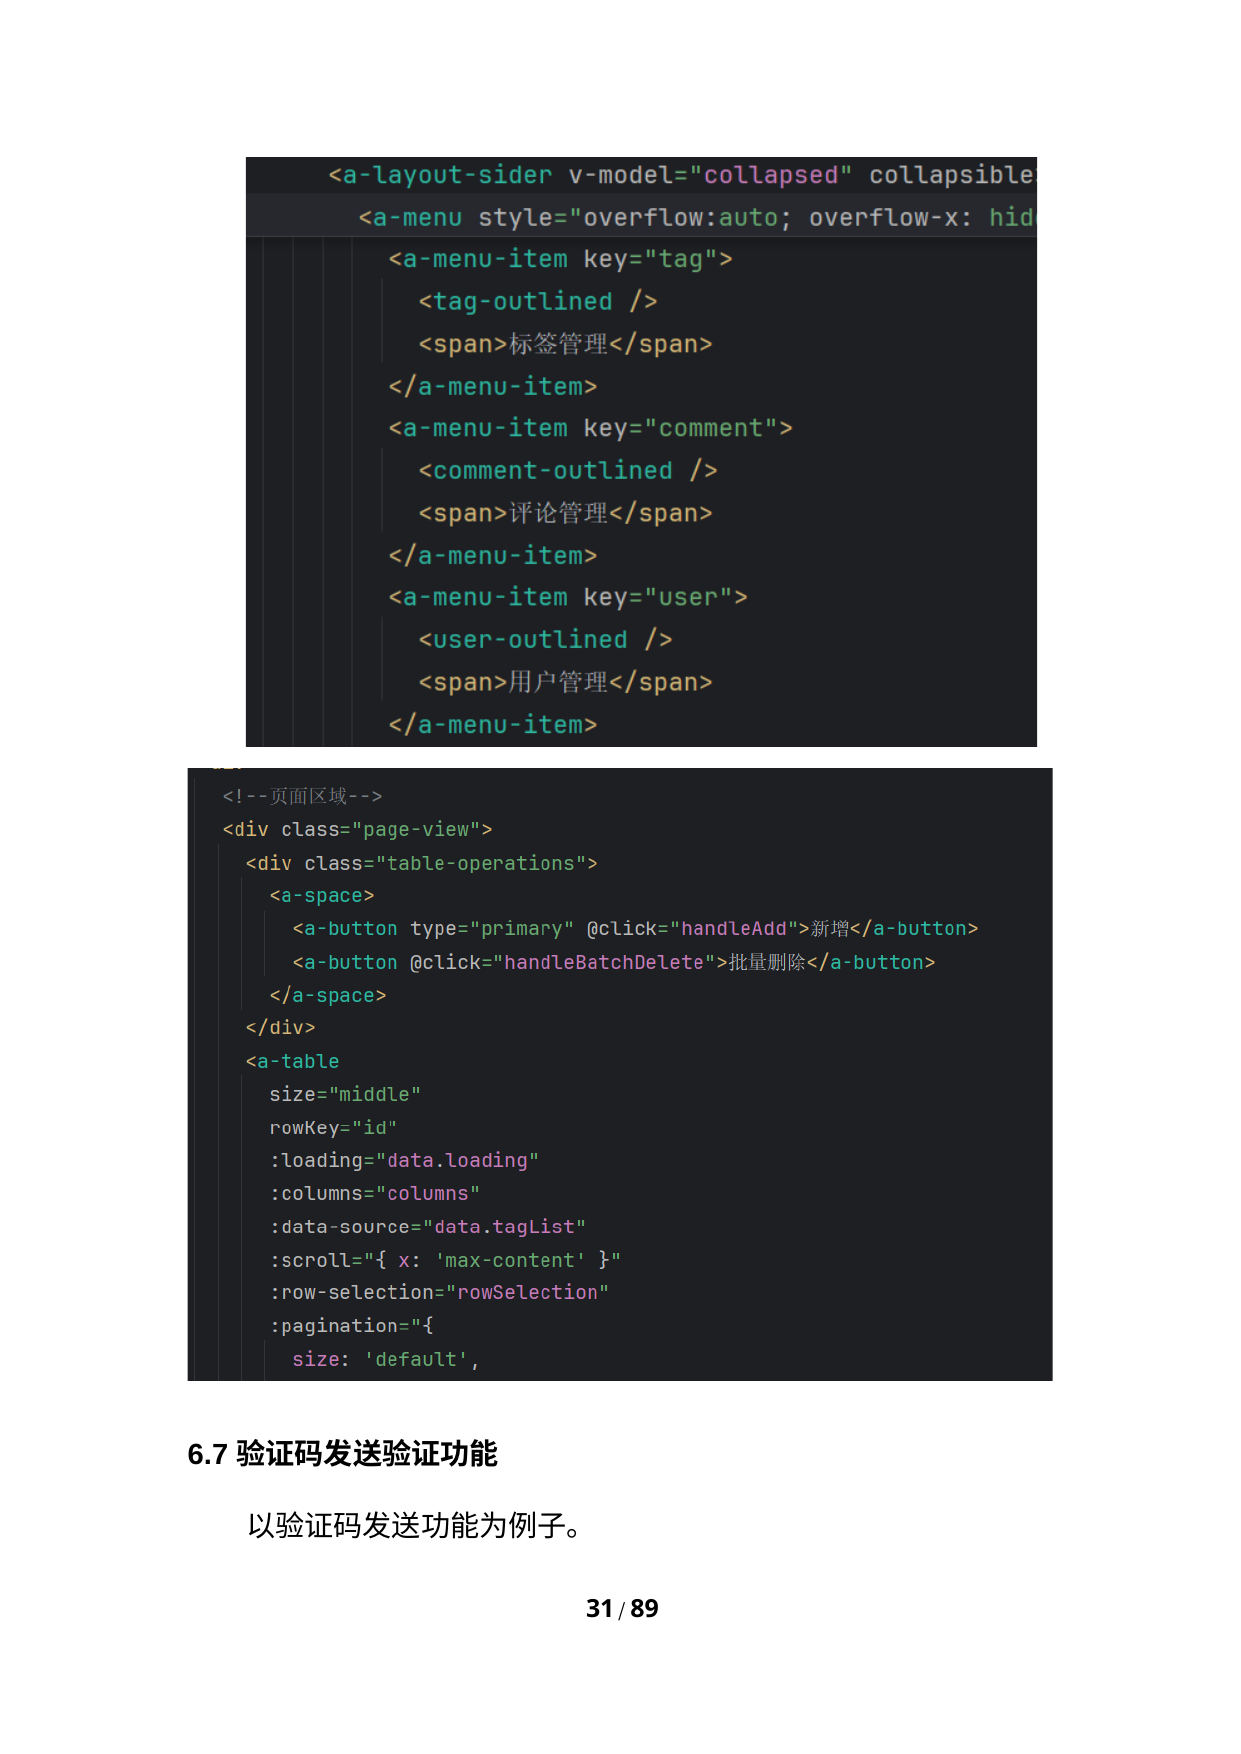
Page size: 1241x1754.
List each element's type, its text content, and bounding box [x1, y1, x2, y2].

text 以验证码发送功能为例子。 [187, 1490, 1053, 1558]
subtitle 验证码发送验证功能 [187, 1431, 1053, 1473]
picture [245, 157, 1038, 747]
picture [187, 768, 1053, 1381]
